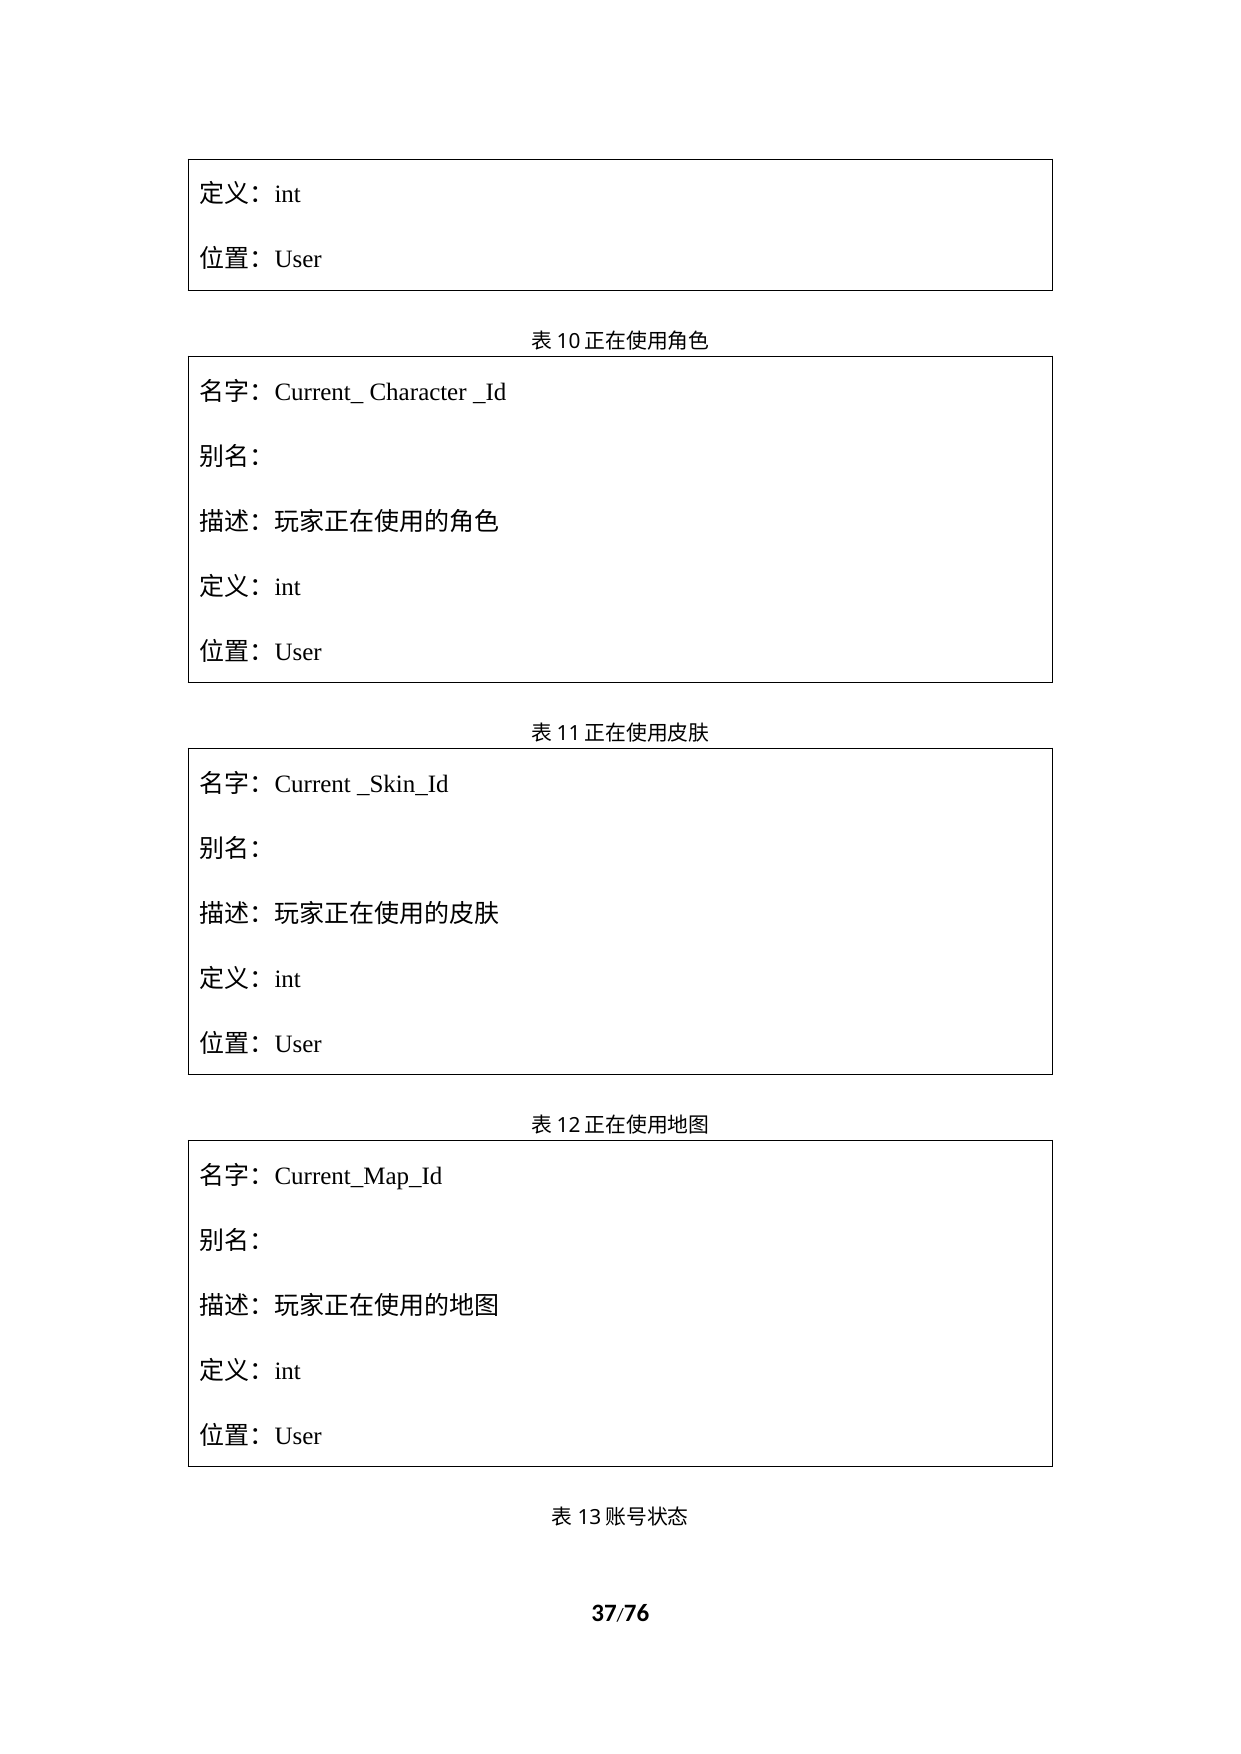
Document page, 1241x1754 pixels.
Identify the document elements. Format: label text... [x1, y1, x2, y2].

table_header 名字：Current_ Character _Id 别名： 描述：玩家正在使用的角色 定义：int 位置：User [189, 357, 1052, 682]
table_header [189, 160, 1052, 289]
table_header 名字：Current _Skin_Id 别名： 描述：玩家正在使用的皮肤 定义：int 位置：User [189, 749, 1052, 1074]
table_header 名字：Current_Map_Id 别名： 描述：玩家正在使用的地图 定义：int 位置：User [189, 1141, 1052, 1466]
